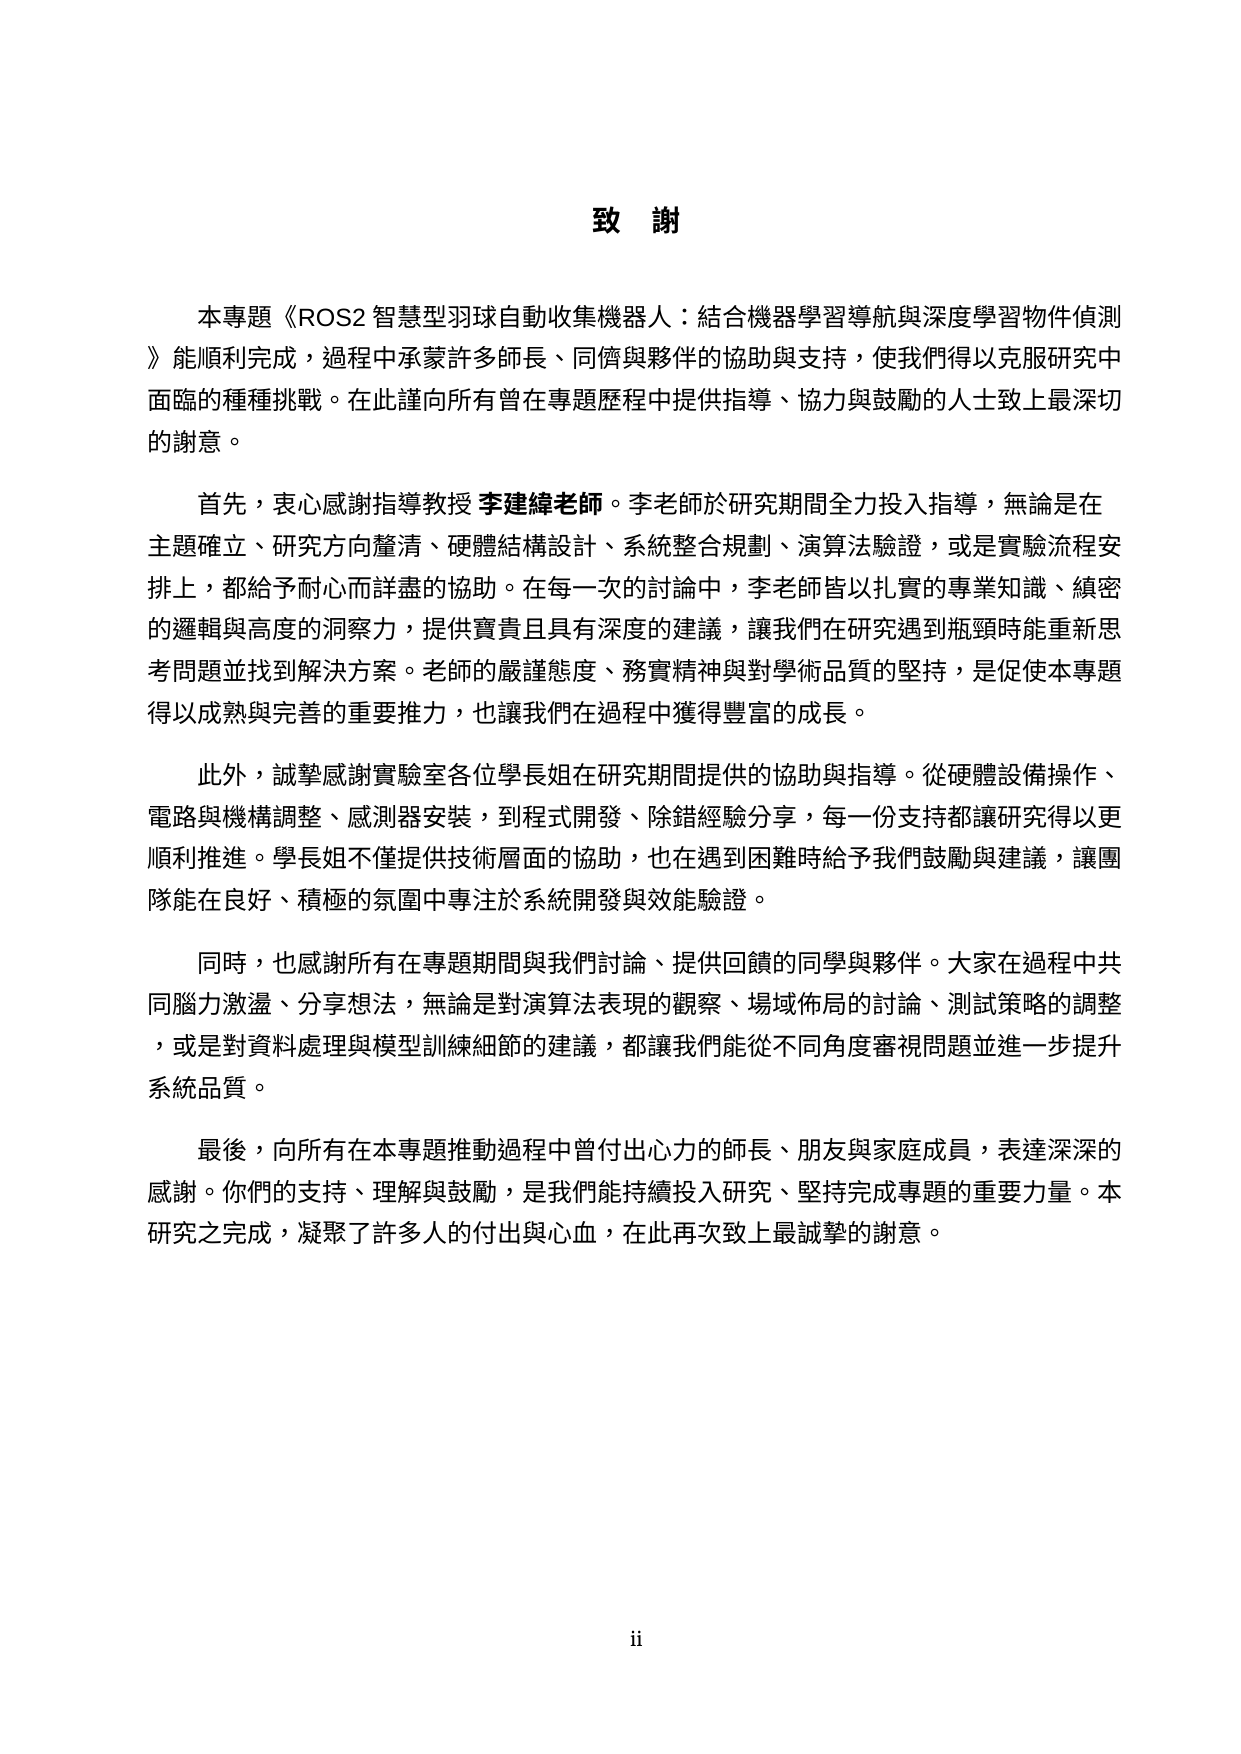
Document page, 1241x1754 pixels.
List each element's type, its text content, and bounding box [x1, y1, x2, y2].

text 最後，向所有在本專題推動過程中曾付出心力的師長、朋友與家庭成員，表達深深的感謝。你們的支持、理解與鼓勵，是我們能持續投入研究、堅持完成專題的重要力量。本研究之完成，凝聚了許多人的付出與心血，在此再次致上最誠摯的謝意。 [148, 1131, 1125, 1250]
text 本專題《ROS2 智慧型羽球自動收集機器人：結合機器學習導航與深度學習物件偵測 》能順利完成，過程中承蒙許多師長、同儕與夥伴的協助與支持，使我們得以克服研究中面臨的種種挑戰。在此謹向所有曾在專題歷程中提供指導、協力與鼓勵的人士致上最深切的謝意。 [148, 297, 1125, 458]
text 同時，也感謝所有在專題期間與我們討論、提供回饋的同學與夥伴。大家在過程中共同腦力激盪、分享想法，無論是對演算法表現的觀察、場域佈局的討論、測試策略的調整 ，或是對資料處理與模型訓練細節的建議，都讓我們能從不同角度審視問題並進一步提升系統品質。 [148, 943, 1125, 1104]
subtitle 致 謝 [148, 198, 1125, 240]
text 首先，衷心感謝指導教授 李建緯老師。李老師於研究期間全力投入指導，無論是在主題確立、研究方向釐清、硬體結構設計、系統整合規劃、演算法驗證，或是實驗流程安排上，都給予耐心而詳盡的協助。在每一次的討論中，李老師皆以扎實的專業知識、縝密的邏輯與高度的洞察力，提供寶貴且具有深度的建議，讓我們在研究遇到瓶頸時能重新思考問題並找到解決方案。老師的嚴謹態度、務實精神與對學術品質的堅持，是促使本專題得以成熟與完善的重要推力，也讓我們在過程中獲得豐富的成長。 [148, 485, 1125, 729]
text 此外，誠摯感謝實驗室各位學長姐在研究期間提供的協助與指導。從硬體設備操作、電路與機構調整、感測器安裝，到程式開發、除錯經驗分享，每一份支持都讓研究得以更順利推進。學長姐不僅提供技術層面的協助，也在遇到困難時給予我們鼓勵與建議，讓團隊能在良好、積極的氛圍中專注於系統開發與效能驗證。 [148, 756, 1125, 917]
